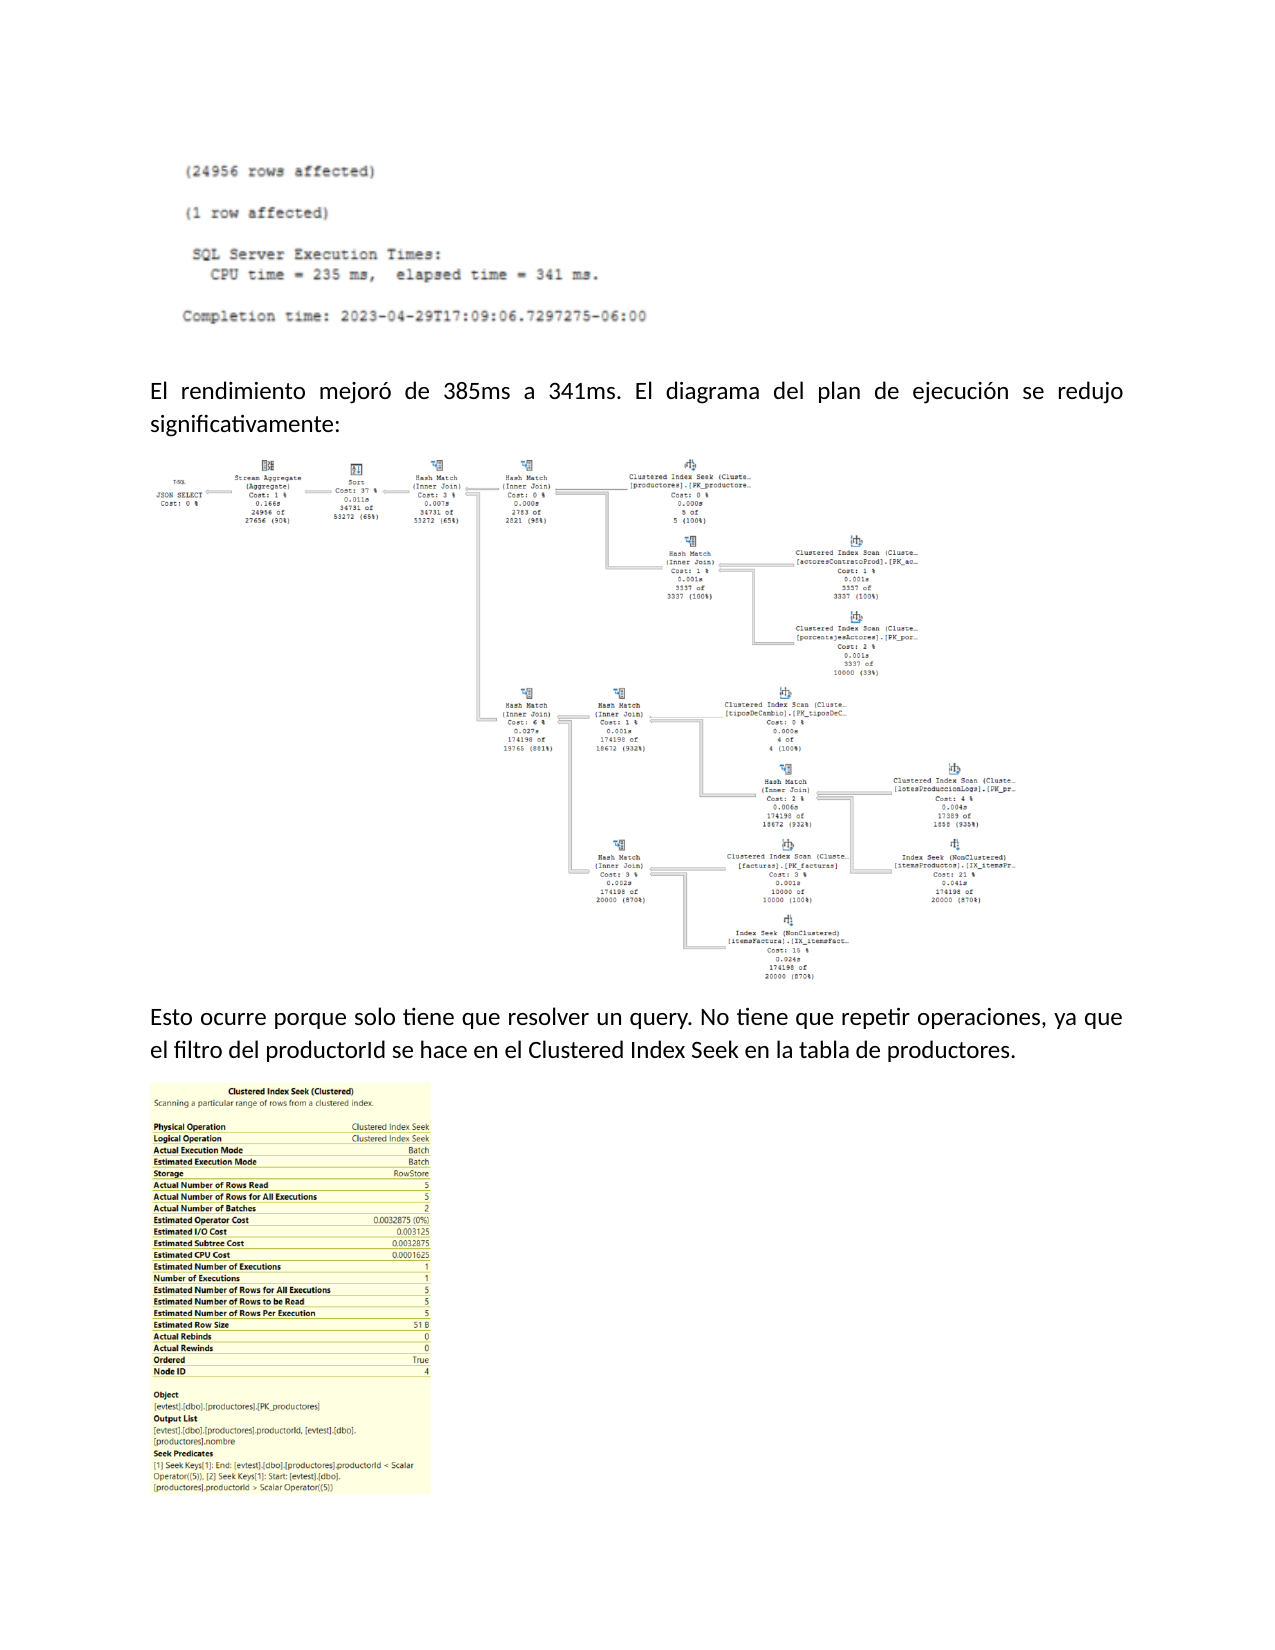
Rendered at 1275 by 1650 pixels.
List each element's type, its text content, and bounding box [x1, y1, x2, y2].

text Esto ocurre porque solo tiene que resolver un query. No tiene que repetir operaciones, ya que el filtro del productorId se hace en el Clustered Index Seek en la tabla de productores. [150, 1001, 1125, 1064]
picture [150, 150, 708, 357]
picture [150, 457, 1030, 982]
picture [150, 1083, 431, 1494]
text El rendimiento mejoró de 385ms a 341ms. El diagrama del plan de ejecución se redujo significativamente: [150, 375, 1125, 438]
